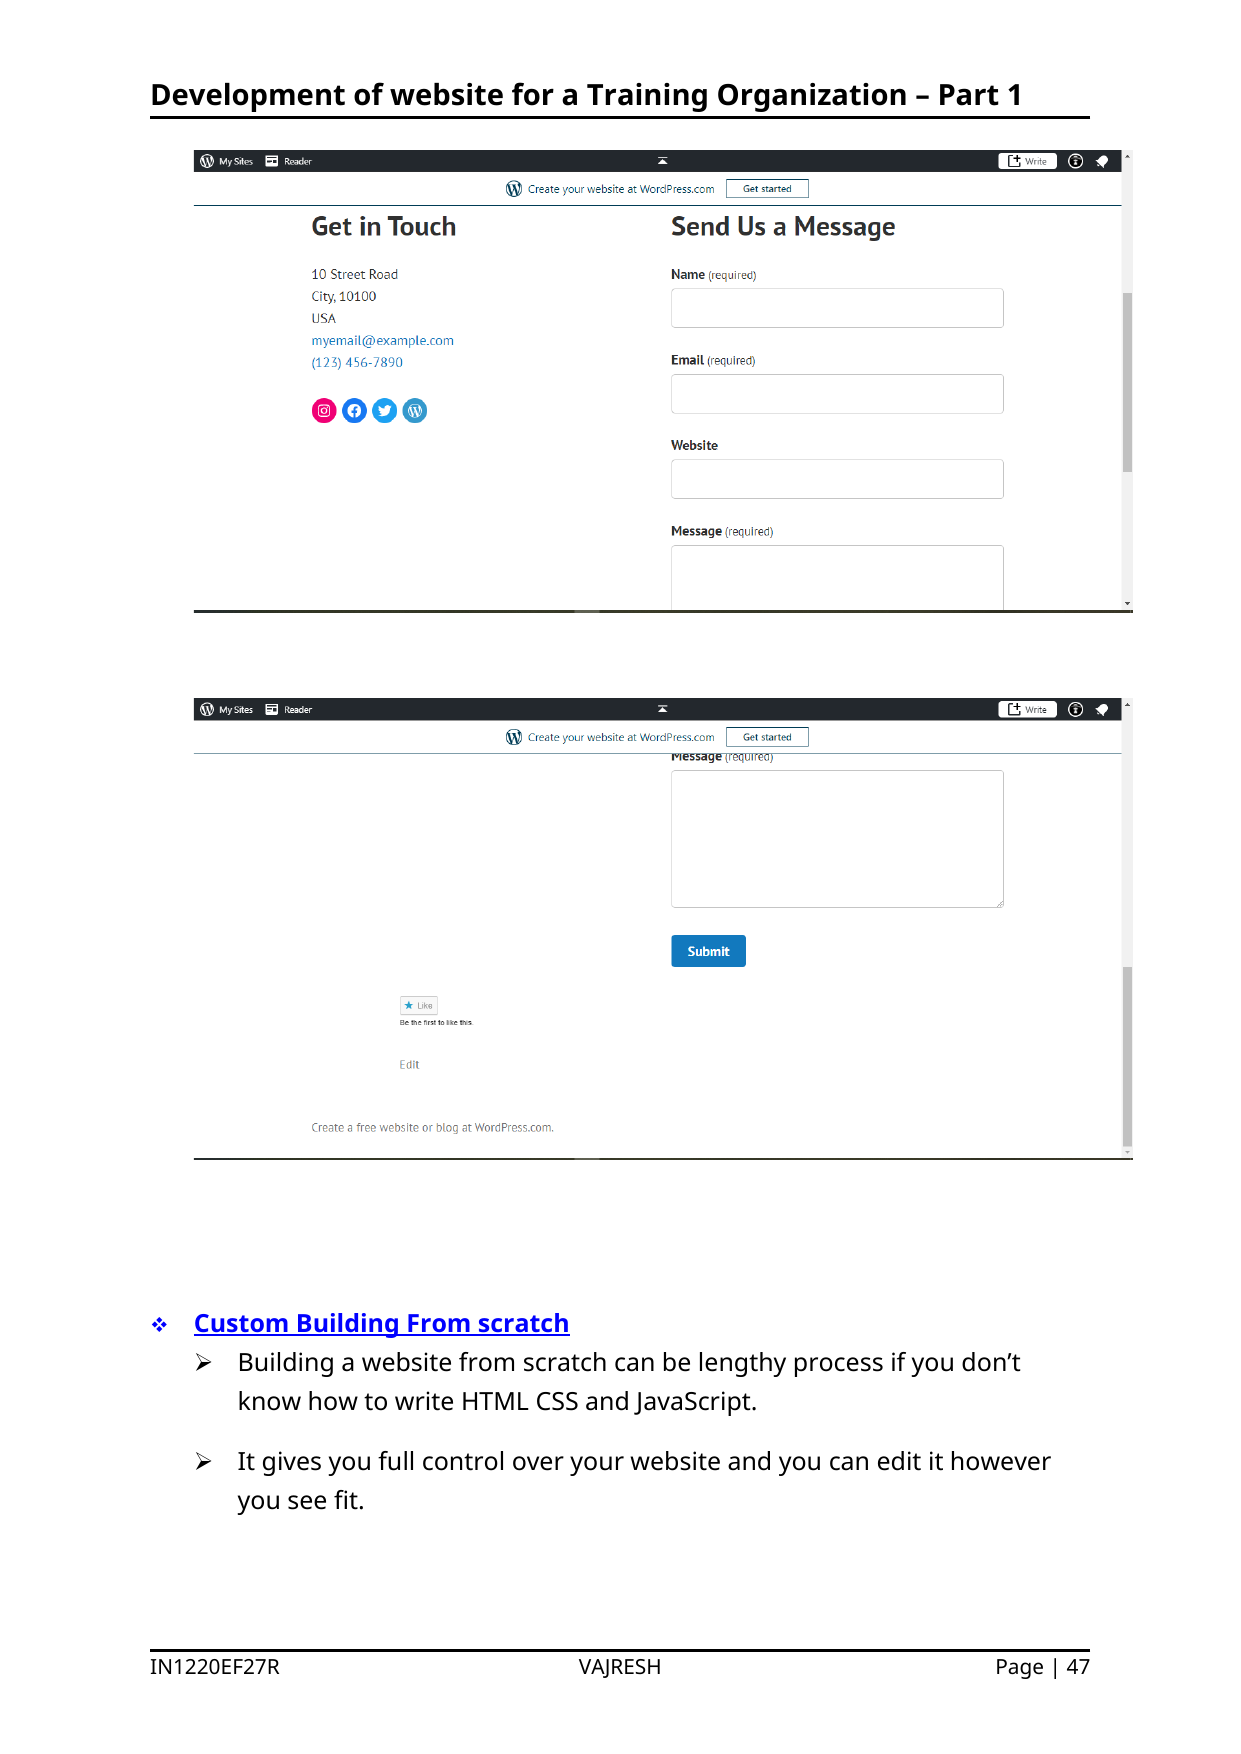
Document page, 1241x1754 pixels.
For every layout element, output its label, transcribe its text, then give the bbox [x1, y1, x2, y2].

list Building a website from scratch can be lengthy process if you don’t know how to write HTML CSS and JavaScript. [194, 1344, 1090, 1418]
picture [193, 698, 1133, 1160]
subtitle Custom Building From scratch [150, 1305, 1090, 1339]
picture [193, 150, 1133, 613]
list It gives you full control over your website and you can edit it however you see fit. [194, 1443, 1090, 1517]
